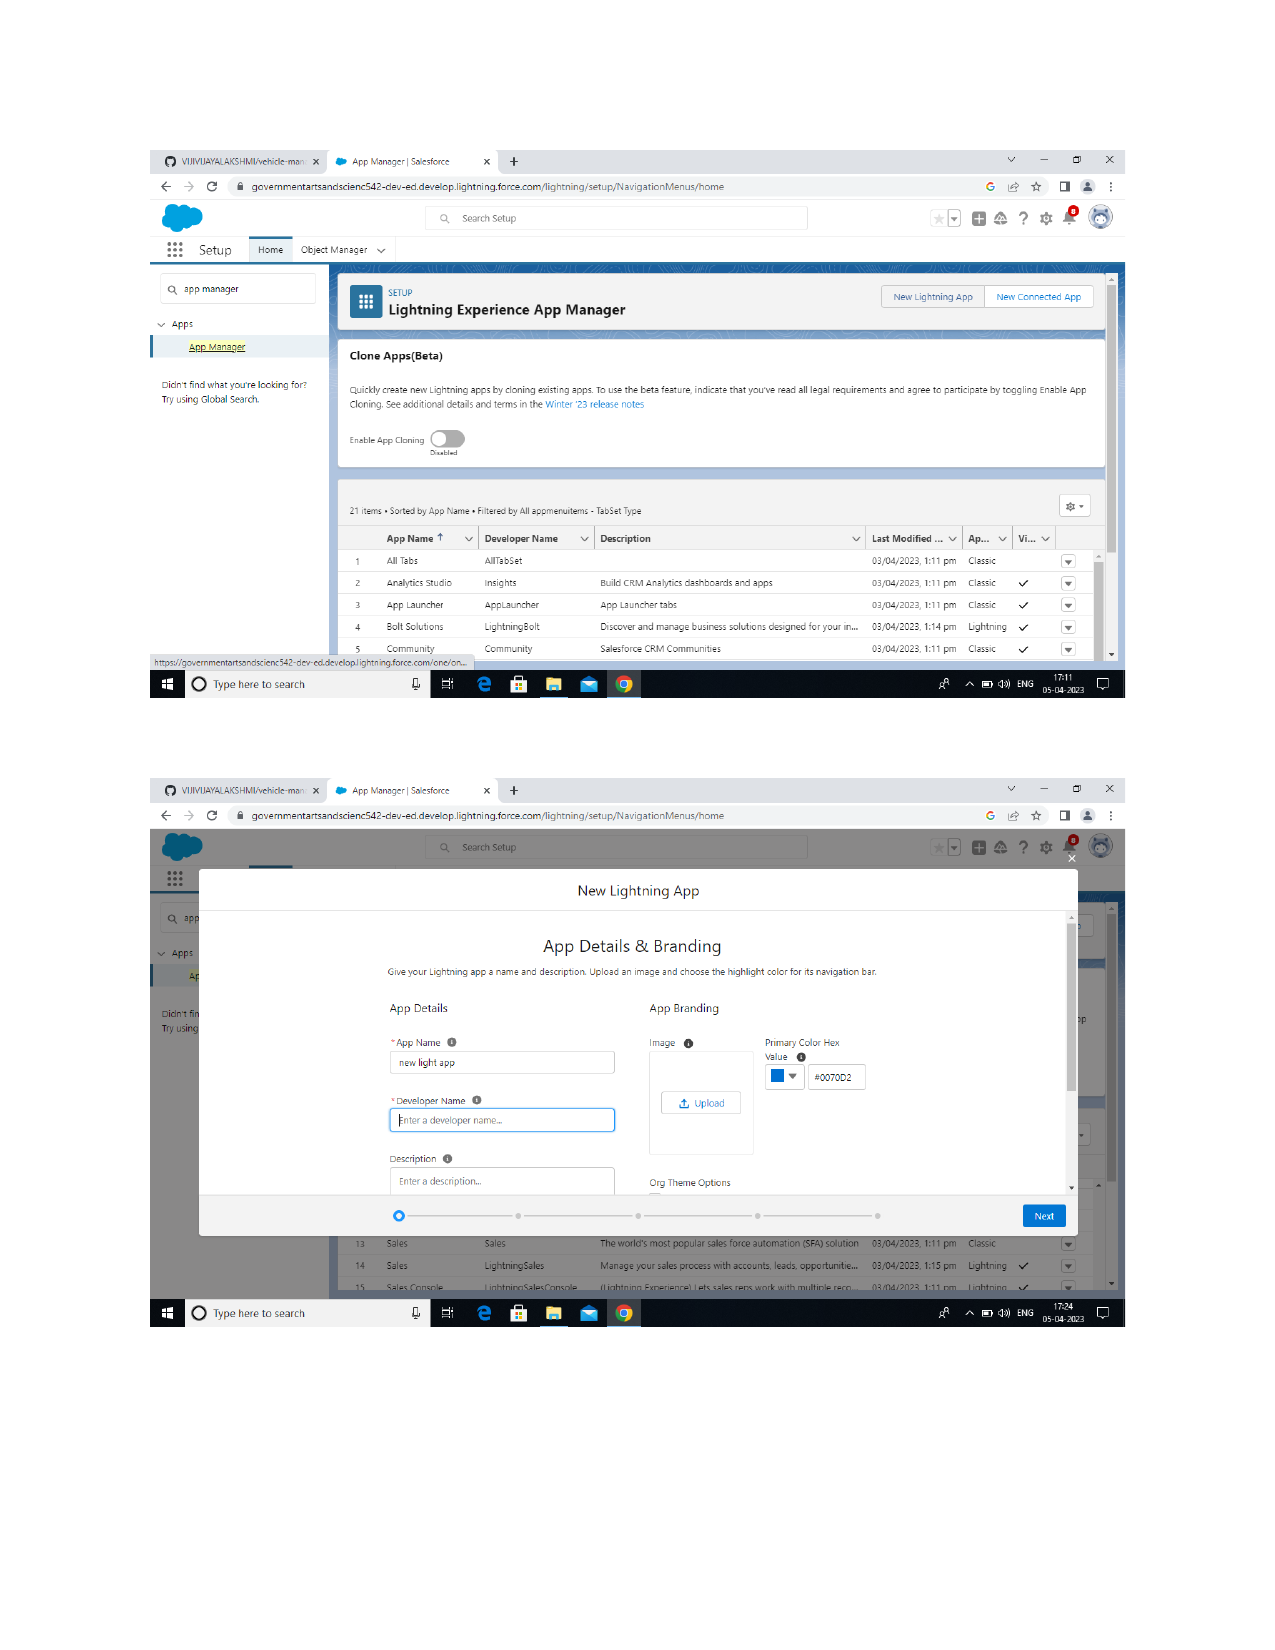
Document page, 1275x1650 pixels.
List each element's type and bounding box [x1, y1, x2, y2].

picture [150, 150, 1125, 698]
picture [150, 778, 1125, 1327]
